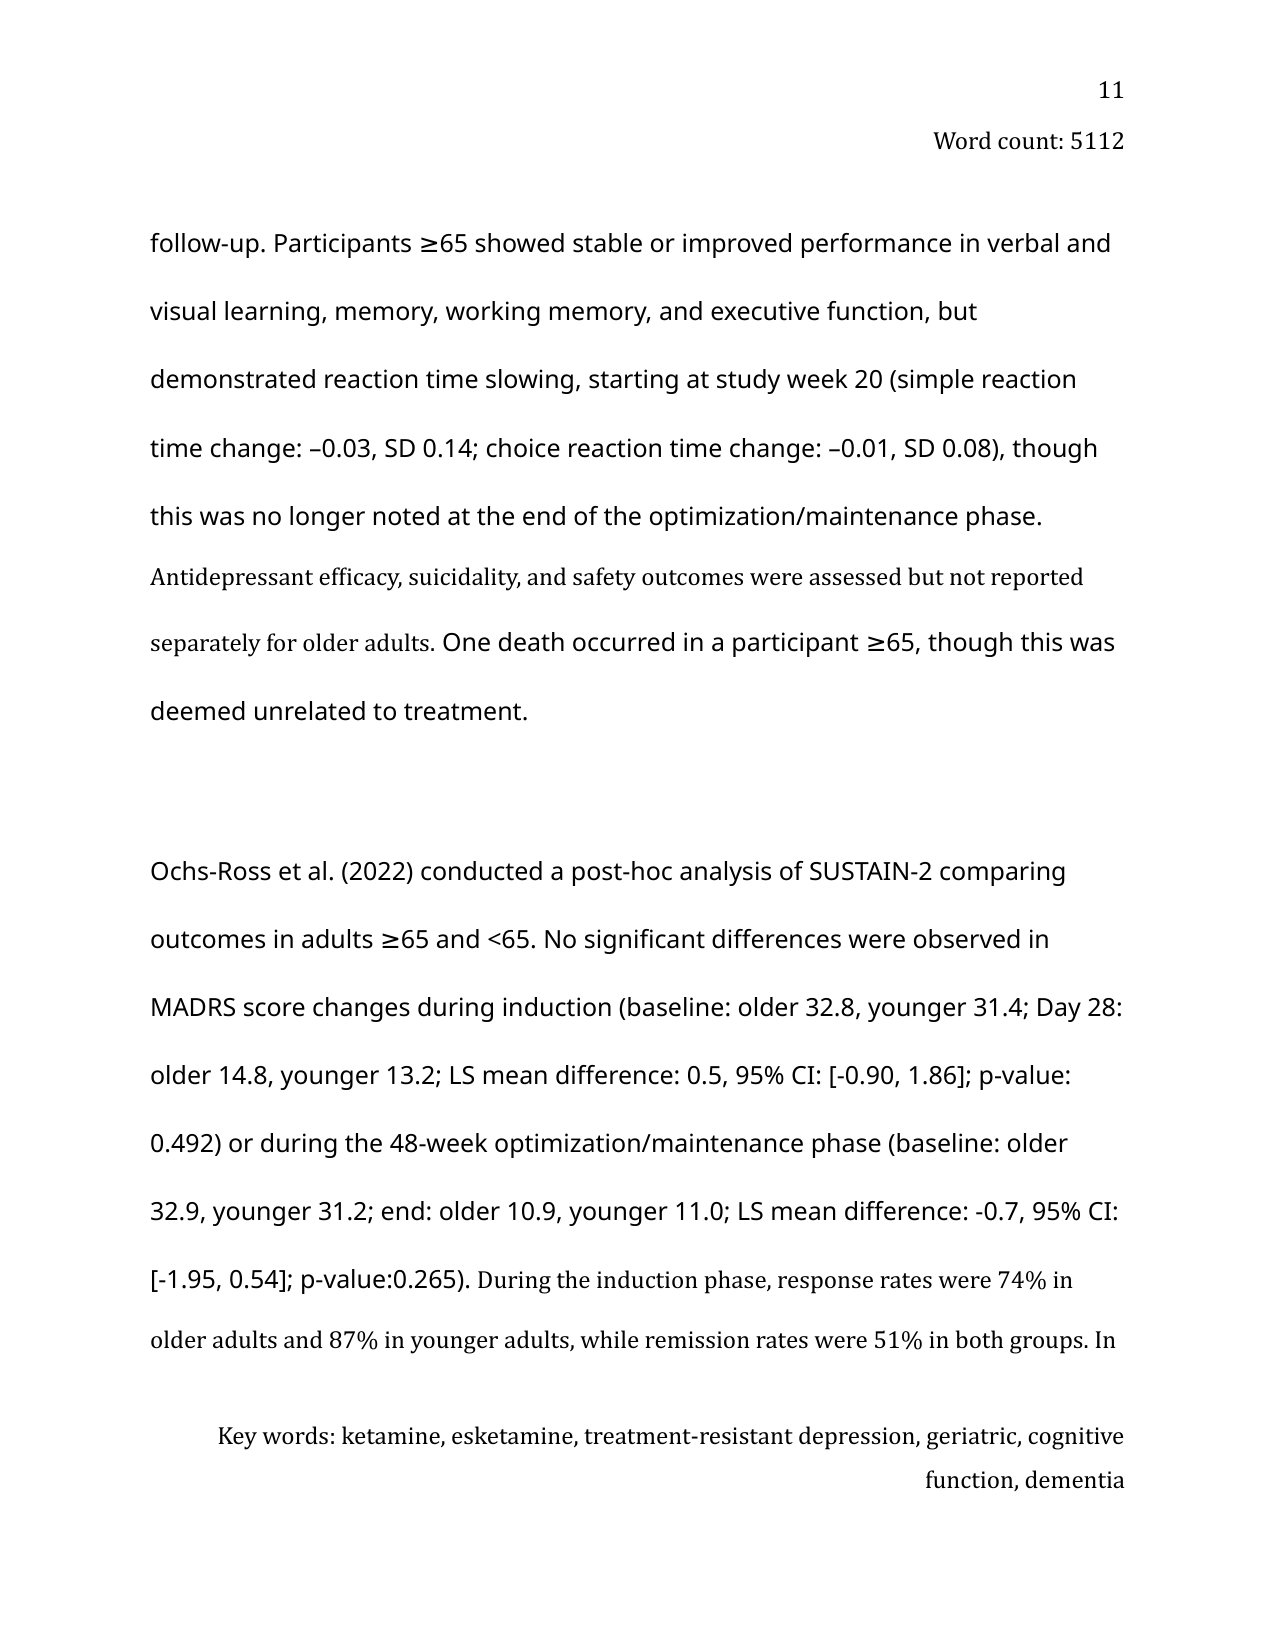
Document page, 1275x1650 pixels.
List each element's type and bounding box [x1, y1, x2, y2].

text [150, 226, 1125, 727]
text [150, 853, 1125, 1354]
